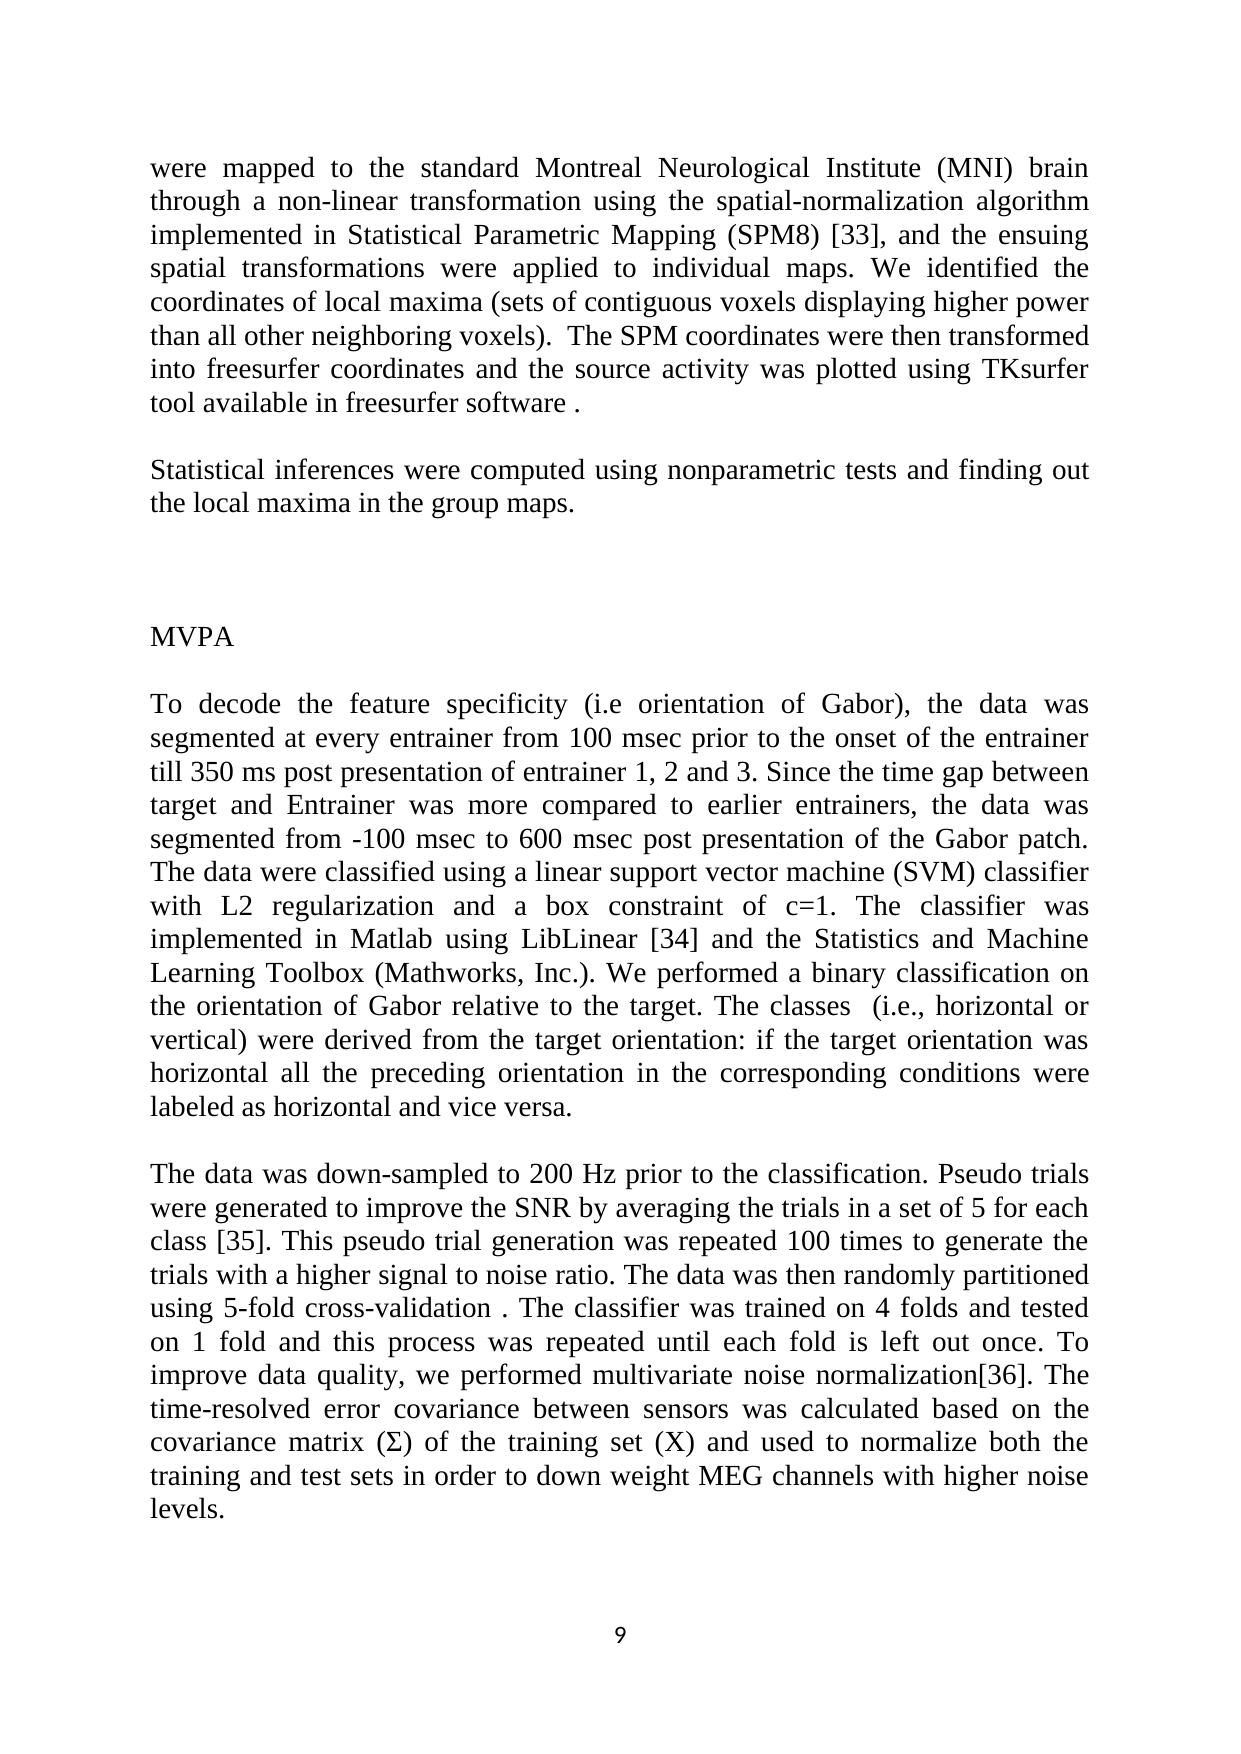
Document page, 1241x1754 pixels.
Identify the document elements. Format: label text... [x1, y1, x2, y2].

text MVPA [150, 619, 1090, 653]
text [150, 150, 1090, 418]
text To decode the feature specificity (i.e orientation of Gabor), the data was segmented at every entrainer from 100 msec prior to the onset of the entrainer till 350 ms post presentation of entrainer 1, 2 and 3. Since the time gap between target and Entrainer was more compared to earlier entrainers, the data was segmented from -100 msec to 600 msec post presentation of the Gabor patch. The data were classified using a linear support vector machine (SVM) classifier with L2 regularization and a box constraint of c=1. The classifier was implemented in Matlab using LibLinear [34] and the Statistics and Machine Learning Toolbox (Mathworks, Inc.). We performed a binary classification on the orientation of Gabor relative to the target. The classes (i.e., horizontal or vertical) were derived from the target orientation: if the target orientation was horizontal all the preceding orientation in the corresponding conditions were labeled as horizontal and vice versa. [150, 687, 1090, 1123]
text Statistical inferences were computed using nonparametric tests and finding out the local maxima in the group maps. [150, 452, 1090, 519]
text The data was down-sampled to 200 Hz prior to the classification. Pseudo trials were generated to improve the SNR by averaging the trials in a set of 5 for each class [35]. This pseudo trial generation was repeated 100 times to generate the trials with a higher signal to noise ratio. The data was then randomly partitioned using 5-fold cross-validation . The classifier was trained on 4 folds and tested on 1 fold and this process was repeated until each fold is left out once. To improve data quality, we performed multivariate noise normalization[36]. The time-resolved error covariance between sensors was calculated based on the covariance matrix (Σ) of the training set (X) and used to normalize both the training and test sets in order to down weight MEG channels with higher noise levels. [150, 1156, 1090, 1525]
